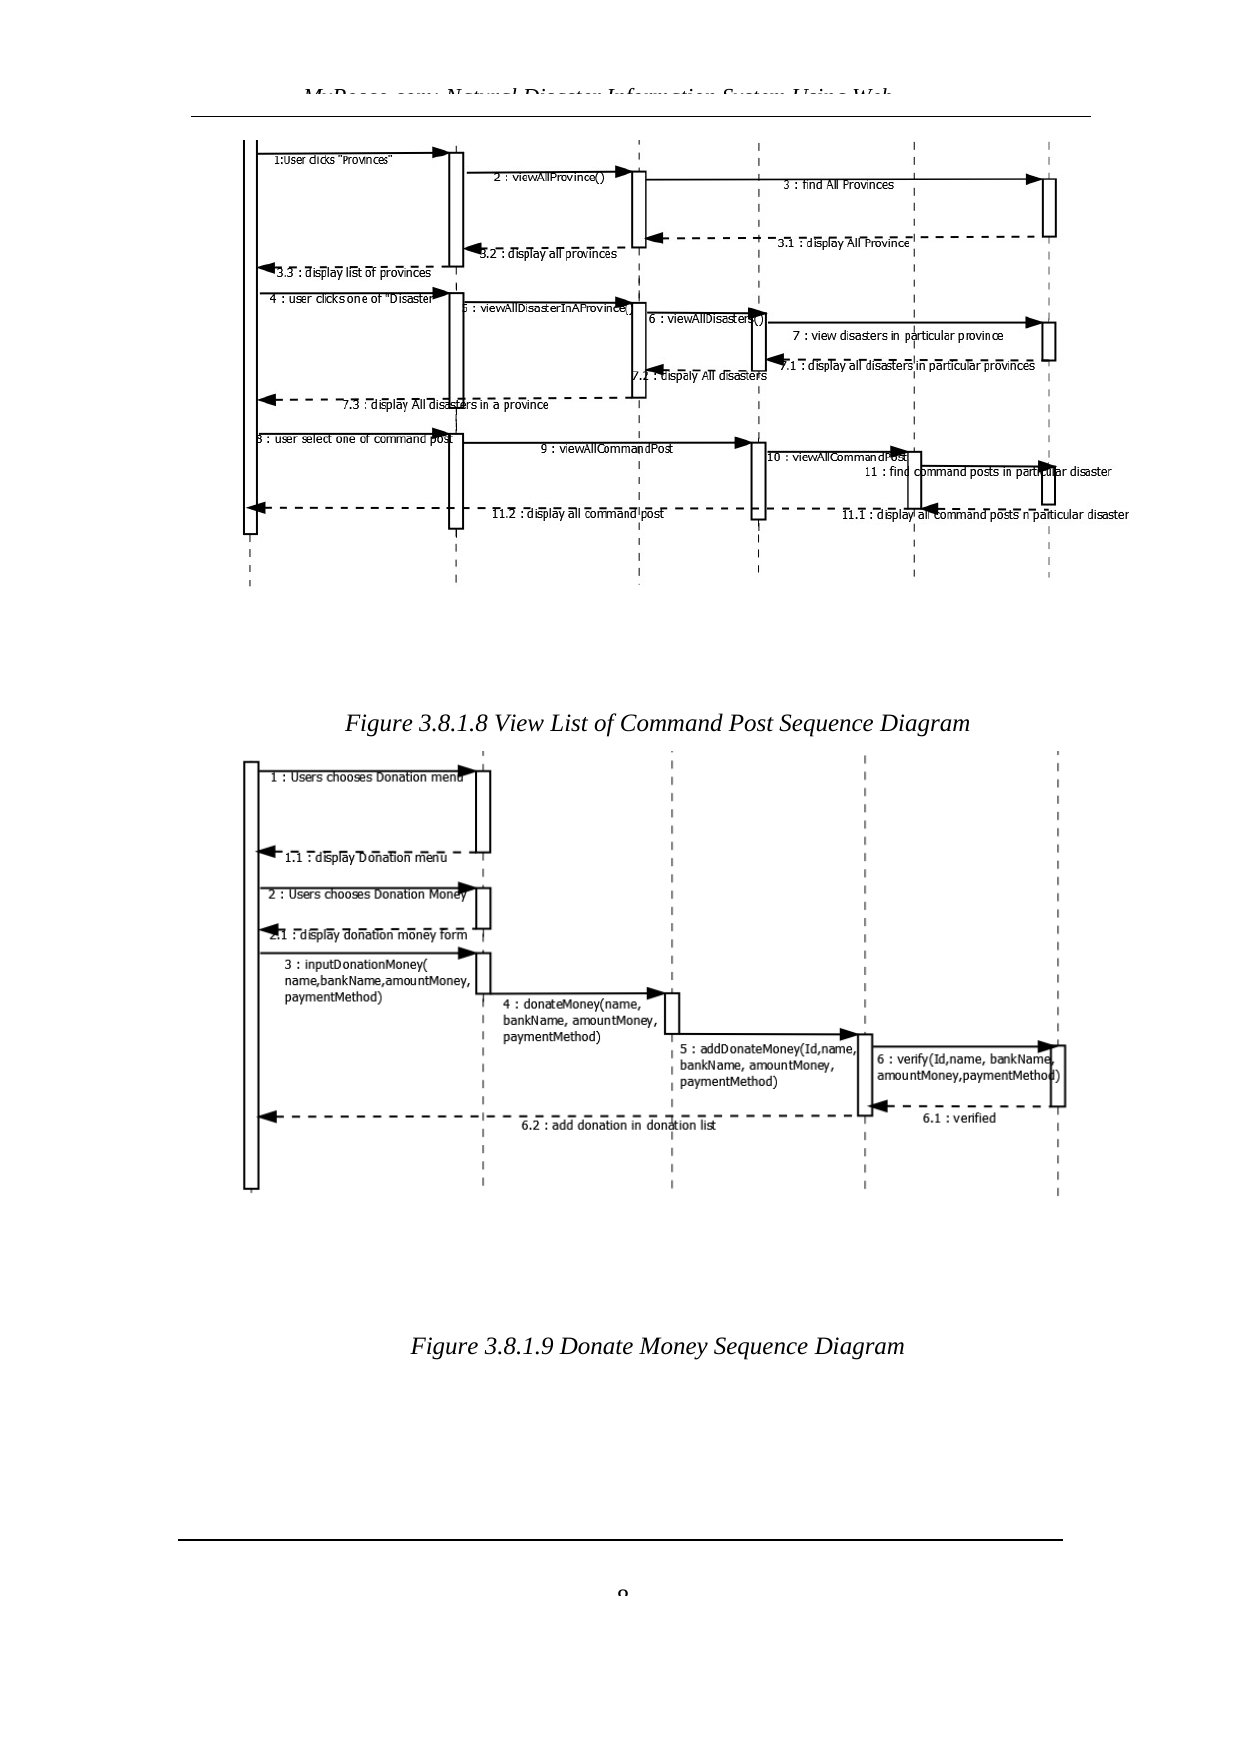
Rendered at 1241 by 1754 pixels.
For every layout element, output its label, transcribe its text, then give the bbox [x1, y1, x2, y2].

picture [225, 140, 1129, 587]
text Figure 3.8.1.9 Donate Money Sequence Diagram [343, 1331, 972, 1359]
picture [225, 751, 1094, 1201]
text Figure 3.8.1.8 View List of Command Post Sequence Diagram [343, 708, 972, 736]
